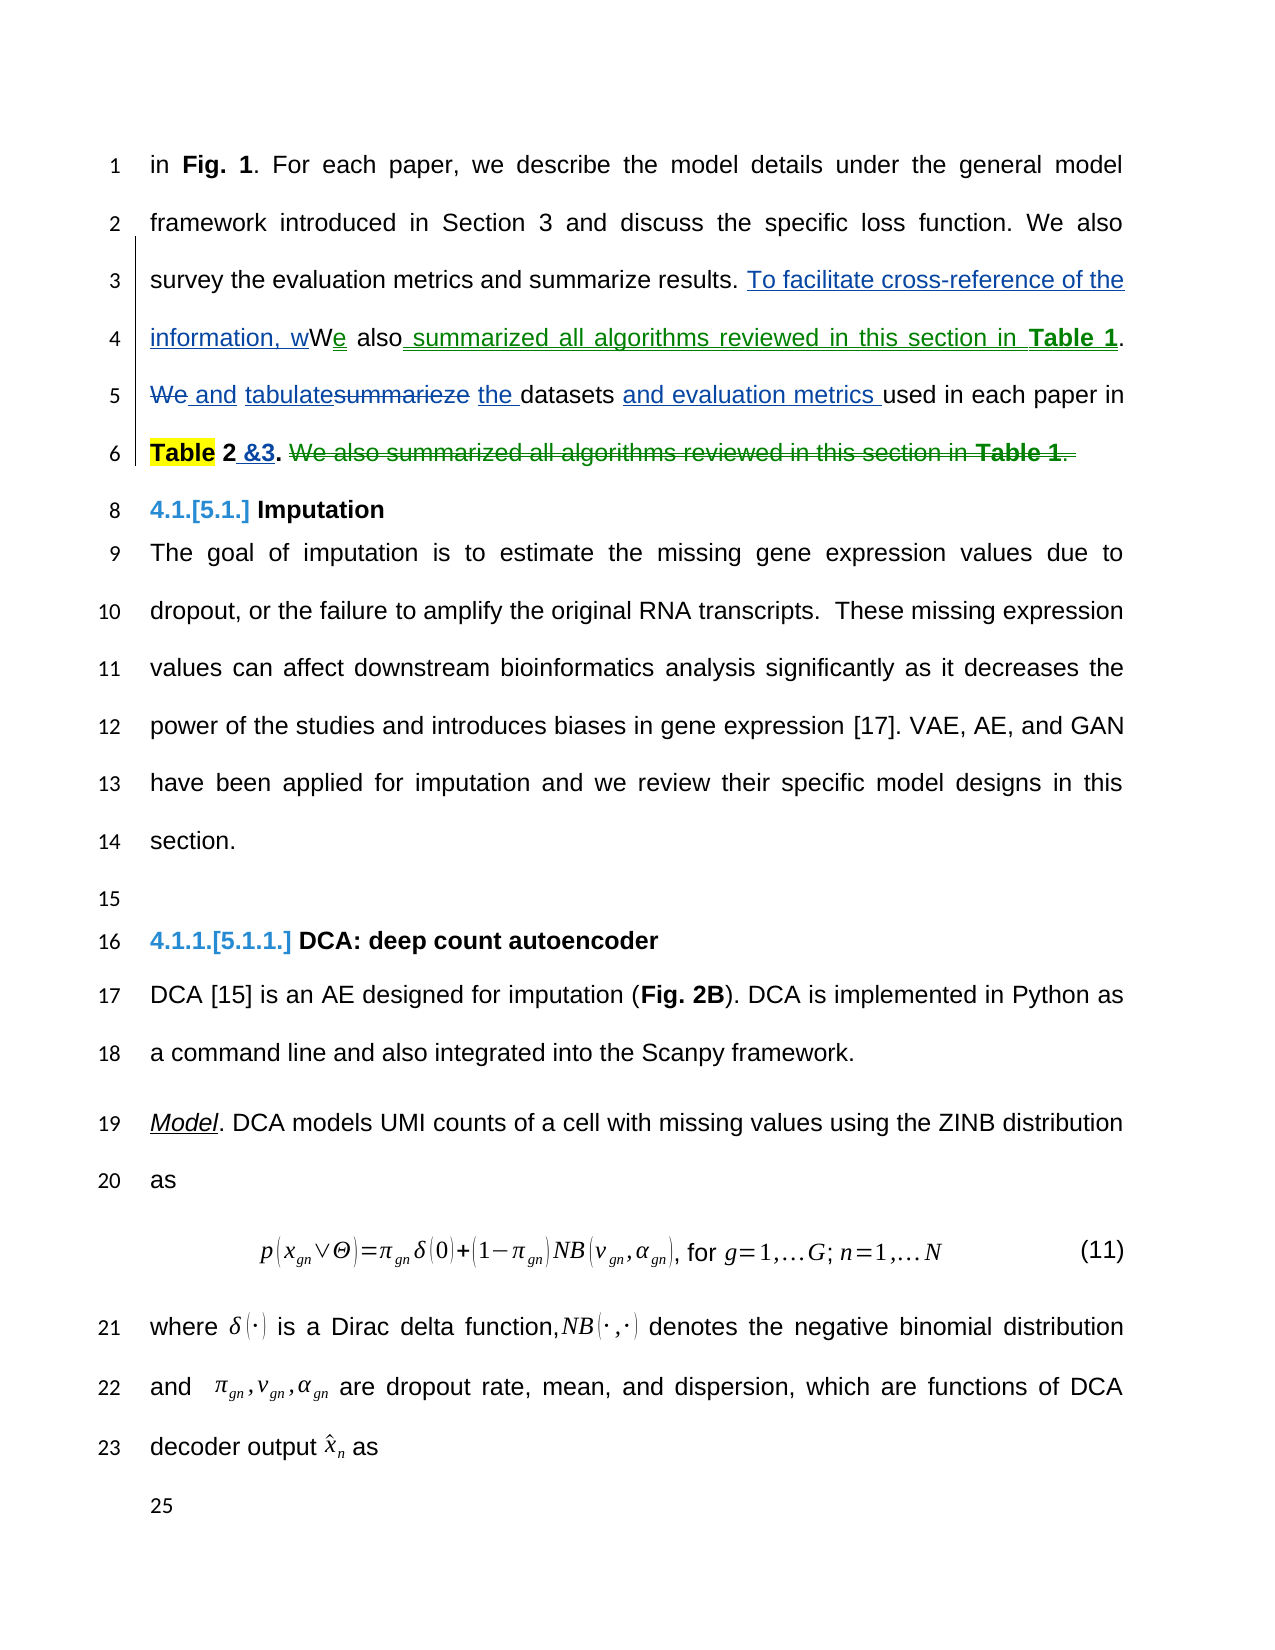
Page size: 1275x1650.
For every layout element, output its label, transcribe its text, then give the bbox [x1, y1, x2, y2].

text where is a Dirac delta function, denotes the negative binomial distribution and are dropout rate, mean, and dispersion, which are functions of DCA decoder output as [150, 1311, 1125, 1462]
text The goal of imputation is to estimate the missing gene expression values due to dropout, or the failure to amplify the original RNA transcripts. These missing expression values can affect downstream bioinformatics analysis significantly as it decreases the power of the studies and introduces biases in gene expression [17]. VAE, AE, and GAN have been applied for imputation and we review their specific model designs in this section. [150, 538, 1125, 854]
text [150, 150, 1125, 466]
list DCA: deep count autoencoder [150, 926, 1125, 955]
table_header , for ; [151, 1235, 1051, 1311]
text DCA [15] is an AE designed for imputation (Fig. 2B). DCA is implemented in Python as a command line and also integrated into the Scanpy framework. [150, 980, 1125, 1066]
text Model. DCA models UMI counts of a cell with missing values using the ZINB distribution as [150, 1108, 1125, 1194]
list Imputation [150, 495, 1125, 524]
table_header (11) [1051, 1235, 1124, 1311]
